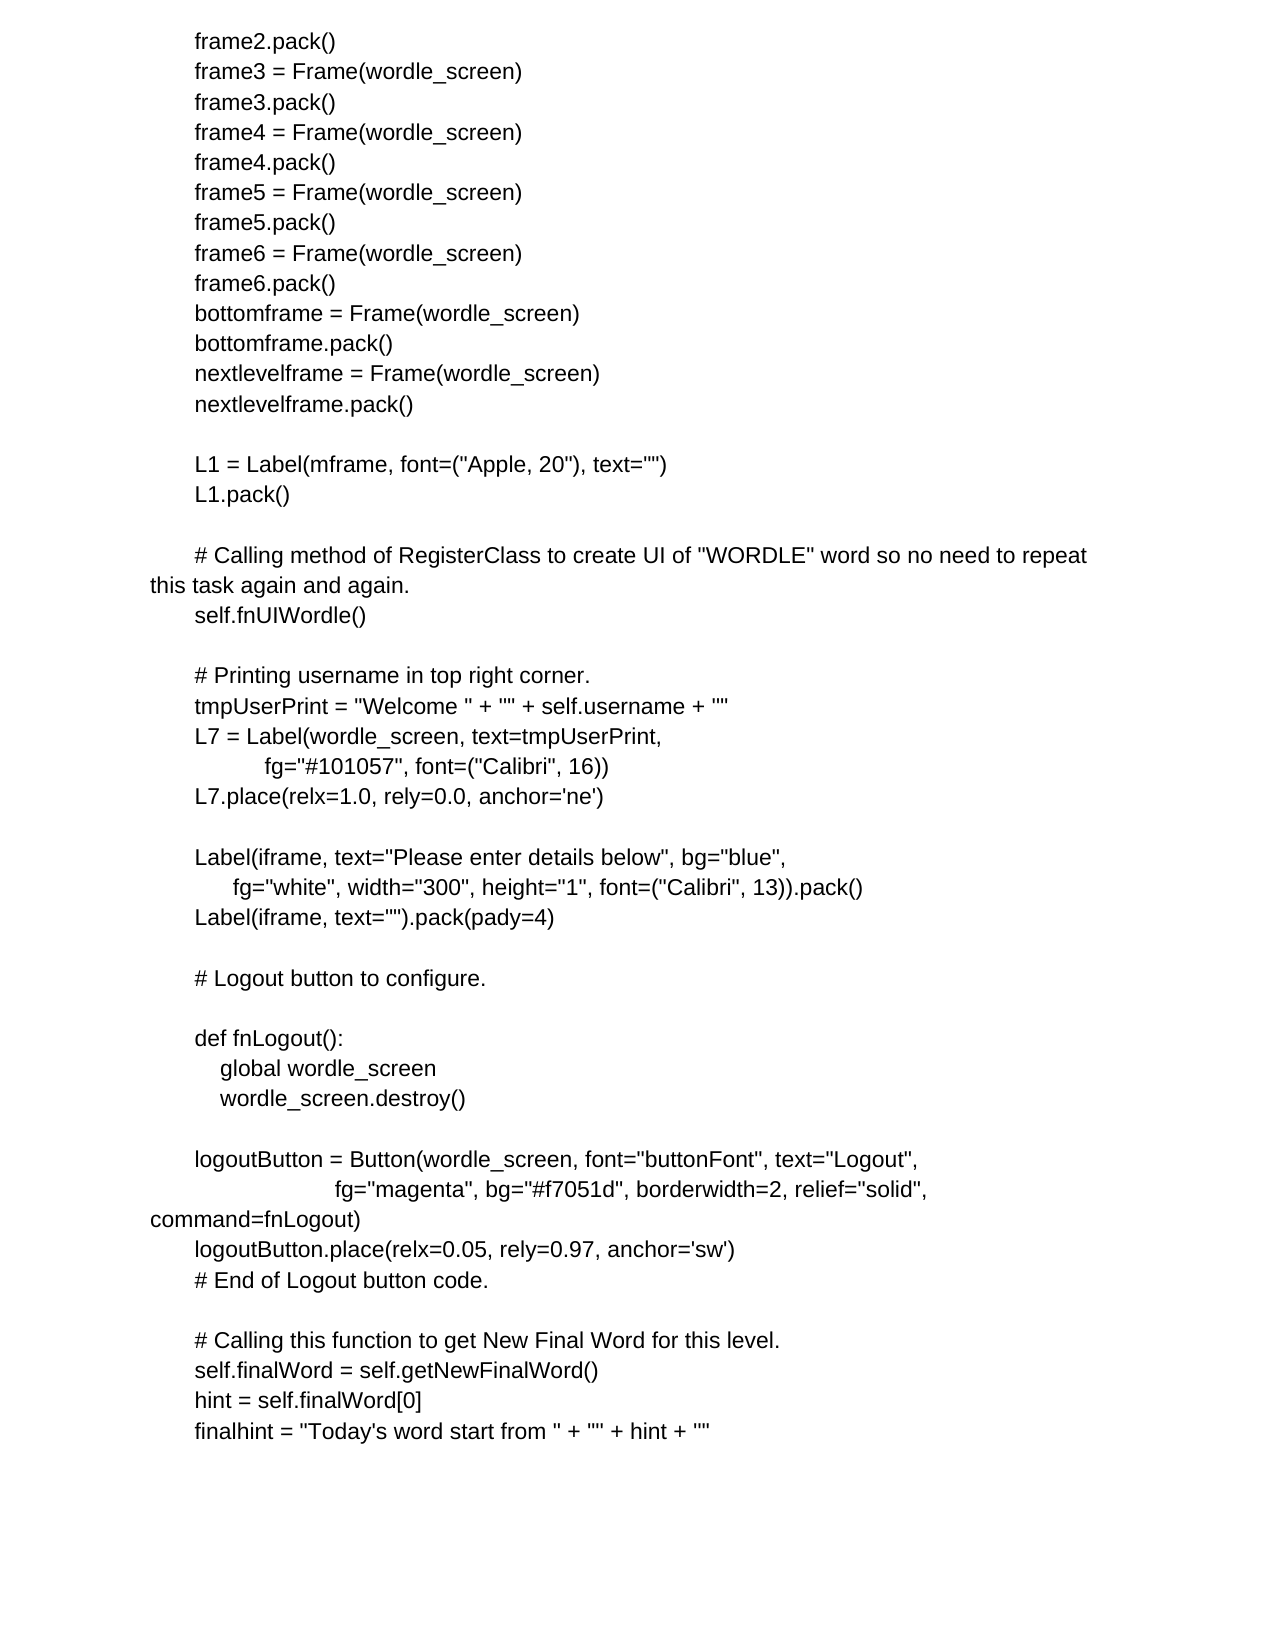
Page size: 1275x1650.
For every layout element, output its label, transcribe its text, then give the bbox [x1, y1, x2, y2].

text frame2.pack() [150, 28, 1125, 54]
text L1 = Label(mframe, font=("Apple, 20"), text="") [150, 451, 1125, 477]
text frame5 = Frame(wordle_screen) [150, 179, 1125, 206]
text # Calling method of RegisterClass to create UI of "WORDLE" word so no need to repeat this task again and again. [150, 542, 1125, 598]
text L7 = Label(wordle_screen, text=tmpUserPrint, [150, 723, 1125, 749]
text frame3 = Frame(wordle_screen) [150, 58, 1125, 85]
text logoutButton.place(relx=0.05, rely=0.97, anchor='sw') [150, 1236, 1125, 1263]
text self.finalWord = self.getNewFinalWord() [150, 1357, 1125, 1384]
text frame3.pack() [150, 88, 1125, 115]
text bottomframe.pack() [150, 330, 1125, 357]
text self.fnUIWordle() [150, 602, 1125, 628]
text hint = self.finalWord[0] [150, 1387, 1125, 1414]
text wordle_screen.destroy() [150, 1085, 1125, 1112]
text nextlevelframe.pack() [150, 391, 1125, 417]
text fg="#101057", font=("Calibri", 16)) [150, 753, 1125, 779]
text # Printing username in top right corner. [150, 662, 1125, 689]
text global wordle_screen [150, 1055, 1125, 1082]
text def fnLogout(): [150, 1025, 1125, 1051]
text bottomframe = Frame(wordle_screen) [150, 300, 1125, 326]
text fg="white", width="300", height="1", font=("Calibri", 13)).pack() [150, 874, 1125, 900]
text frame4.pack() [150, 149, 1125, 175]
text # Calling this function to get New Final Word for this level. [150, 1327, 1125, 1353]
text frame5.pack() [150, 209, 1125, 236]
text fg="magenta", bg="#f7051d", borderwidth=2, relief="solid", command=fnLogout) [150, 1176, 1125, 1233]
text nextlevelframe = Frame(wordle_screen) [150, 360, 1125, 387]
text Label(iframe, text="").pack(pady=4) [150, 904, 1125, 931]
text L1.pack() [150, 481, 1125, 508]
text frame4 = Frame(wordle_screen) [150, 119, 1125, 145]
text logoutButton = Button(wordle_screen, font="buttonFont", text="Logout", [150, 1146, 1125, 1172]
text frame6 = Frame(wordle_screen) [150, 239, 1125, 266]
text L7.place(relx=1.0, rely=0.0, anchor='ne') [150, 783, 1125, 810]
text tmpUserPrint = "Welcome " + '"' + self.username + '"' [150, 693, 1125, 719]
text Label(iframe, text="Please enter details below", bg="blue", [150, 844, 1125, 870]
text frame6.pack() [150, 270, 1125, 296]
text # Logout button to configure. [150, 964, 1125, 991]
text finalhint = "Today's word start from " + '"' + hint + '"' [150, 1418, 1125, 1444]
text # End of Logout button code. [150, 1267, 1125, 1293]
